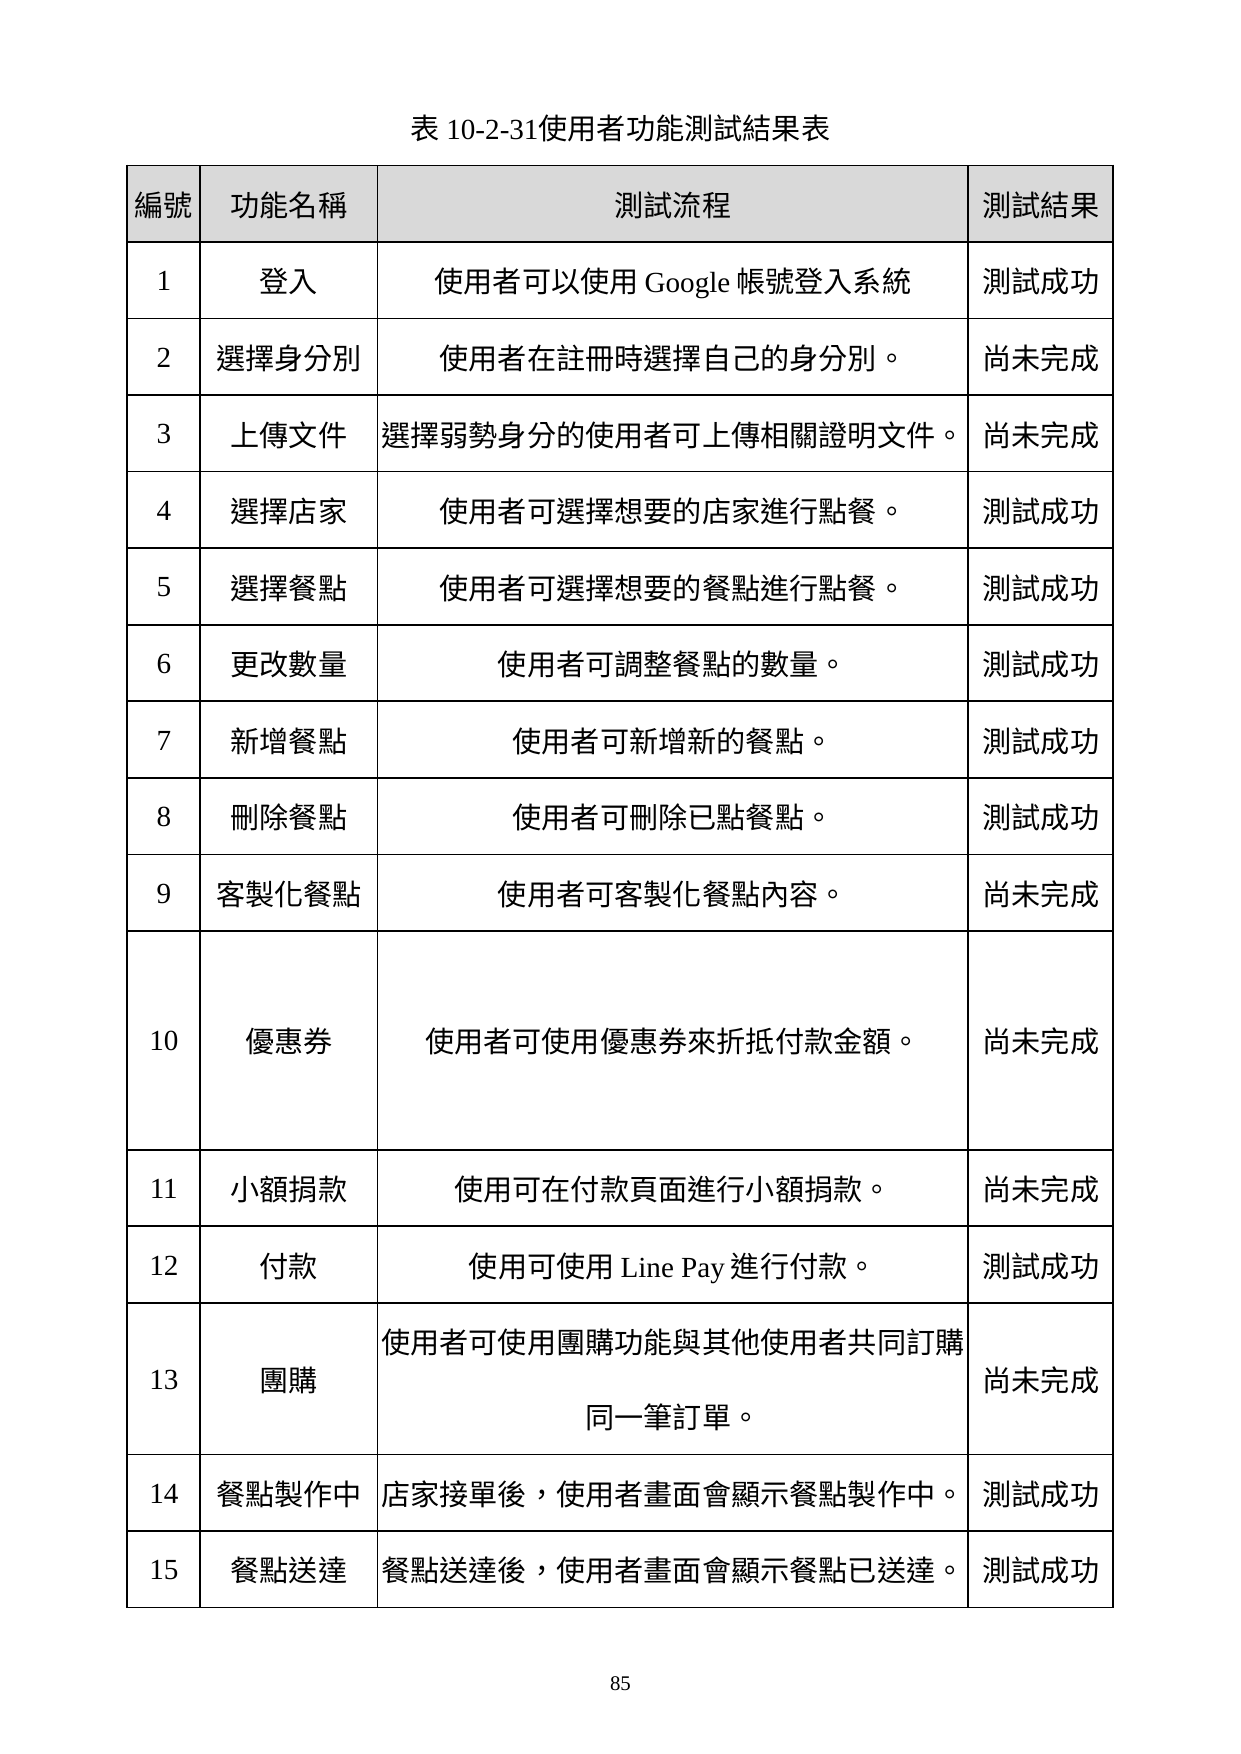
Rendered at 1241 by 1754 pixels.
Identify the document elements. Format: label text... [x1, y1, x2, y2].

table_cell 選擇身分別 [201, 319, 377, 394]
table_cell 尚未完成 [969, 319, 1112, 394]
table_cell 6 [128, 626, 199, 700]
table_cell 12 [128, 1227, 199, 1302]
table_cell 尚未完成 [969, 855, 1112, 930]
table_header 測試流程 [378, 166, 967, 241]
table_cell 尚未完成 [969, 1151, 1112, 1225]
table_header 功能名稱 [201, 166, 377, 241]
table_cell 4 [128, 472, 199, 547]
table_cell 使用者可選擇想要的店家進行點餐。 [378, 472, 967, 547]
table_cell 優惠券 [201, 932, 377, 1149]
table_cell 測試成功 [969, 243, 1112, 318]
table_cell 餐點送達後，使用者畫面會顯示餐點已送達。 [378, 1532, 967, 1607]
table_cell 團購 [201, 1304, 377, 1453]
table_cell 測試成功 [969, 626, 1112, 700]
table_cell 刪除餐點 [201, 779, 377, 853]
table_cell 使用可在付款頁面進行小額捐款。 [378, 1151, 967, 1225]
table_header 編號 [128, 166, 199, 241]
table_cell 更改數量 [201, 626, 377, 700]
table_cell 測試成功 [969, 472, 1112, 547]
table_cell 7 [128, 702, 199, 777]
table_cell 9 [128, 855, 199, 930]
table_cell 登入 [201, 243, 377, 318]
table_cell 8 [128, 779, 199, 853]
table_cell 使用者可刪除已點餐點。 [378, 779, 967, 853]
table_cell 測試成功 [969, 779, 1112, 853]
table_cell 選擇弱勢身分的使用者可上傳相關證明文件。 [378, 396, 967, 471]
table_cell 使用者可選擇想要的餐點進行點餐。 [378, 549, 967, 624]
table_cell 上傳文件 [201, 396, 377, 471]
table_cell 10 [128, 932, 199, 1149]
table_cell 15 [128, 1532, 199, 1607]
table_cell 1 [128, 243, 199, 318]
table_cell 14 [128, 1455, 199, 1530]
table_cell 店家接單後，使用者畫面會顯示餐點製作中。 [378, 1455, 967, 1530]
table_cell 3 [128, 396, 199, 471]
table_cell 2 [128, 319, 199, 394]
table_cell 使用者在註冊時選擇自己的身分別。 [378, 319, 967, 394]
table_cell 尚未完成 [969, 1304, 1112, 1453]
table_cell 測試成功 [969, 549, 1112, 624]
table_cell 新增餐點 [201, 702, 377, 777]
table_cell 使用者可使用團購功能與其他使用者共同訂購同一筆訂單。 [378, 1304, 967, 1453]
table_cell 餐點送達 [201, 1532, 377, 1607]
table_cell 小額捐款 [201, 1151, 377, 1225]
table_cell 5 [128, 549, 199, 624]
table_cell 測試成功 [969, 1227, 1112, 1302]
table_cell 13 [128, 1304, 199, 1453]
table_cell 付款 [201, 1227, 377, 1302]
table_cell 選擇餐點 [201, 549, 377, 624]
table_cell 使用者可新增新的餐點。 [378, 702, 967, 777]
table_cell 使用者可使用優惠券來折抵付款金額。 [378, 932, 967, 1149]
table_cell 尚未完成 [969, 932, 1112, 1149]
table_cell 尚未完成 [969, 396, 1112, 471]
table_cell 使用者可調整餐點的數量。 [378, 626, 967, 700]
table_header 測試結果 [969, 166, 1112, 241]
table_cell 測試成功 [969, 702, 1112, 777]
table_cell 客製化餐點 [201, 855, 377, 930]
table_cell 選擇店家 [201, 472, 377, 547]
table_cell 餐點製作中 [201, 1455, 377, 1530]
table_cell 測試成功 [969, 1455, 1112, 1530]
table_cell 使用可使用Line Pay進行付款。 [378, 1227, 967, 1302]
table_cell 使用者可客製化餐點內容。 [378, 855, 967, 930]
table_cell 測試成功 [969, 1532, 1112, 1607]
table_cell 11 [128, 1151, 199, 1225]
table_cell 使用者可以使用Google帳號登入系統 [378, 243, 967, 318]
